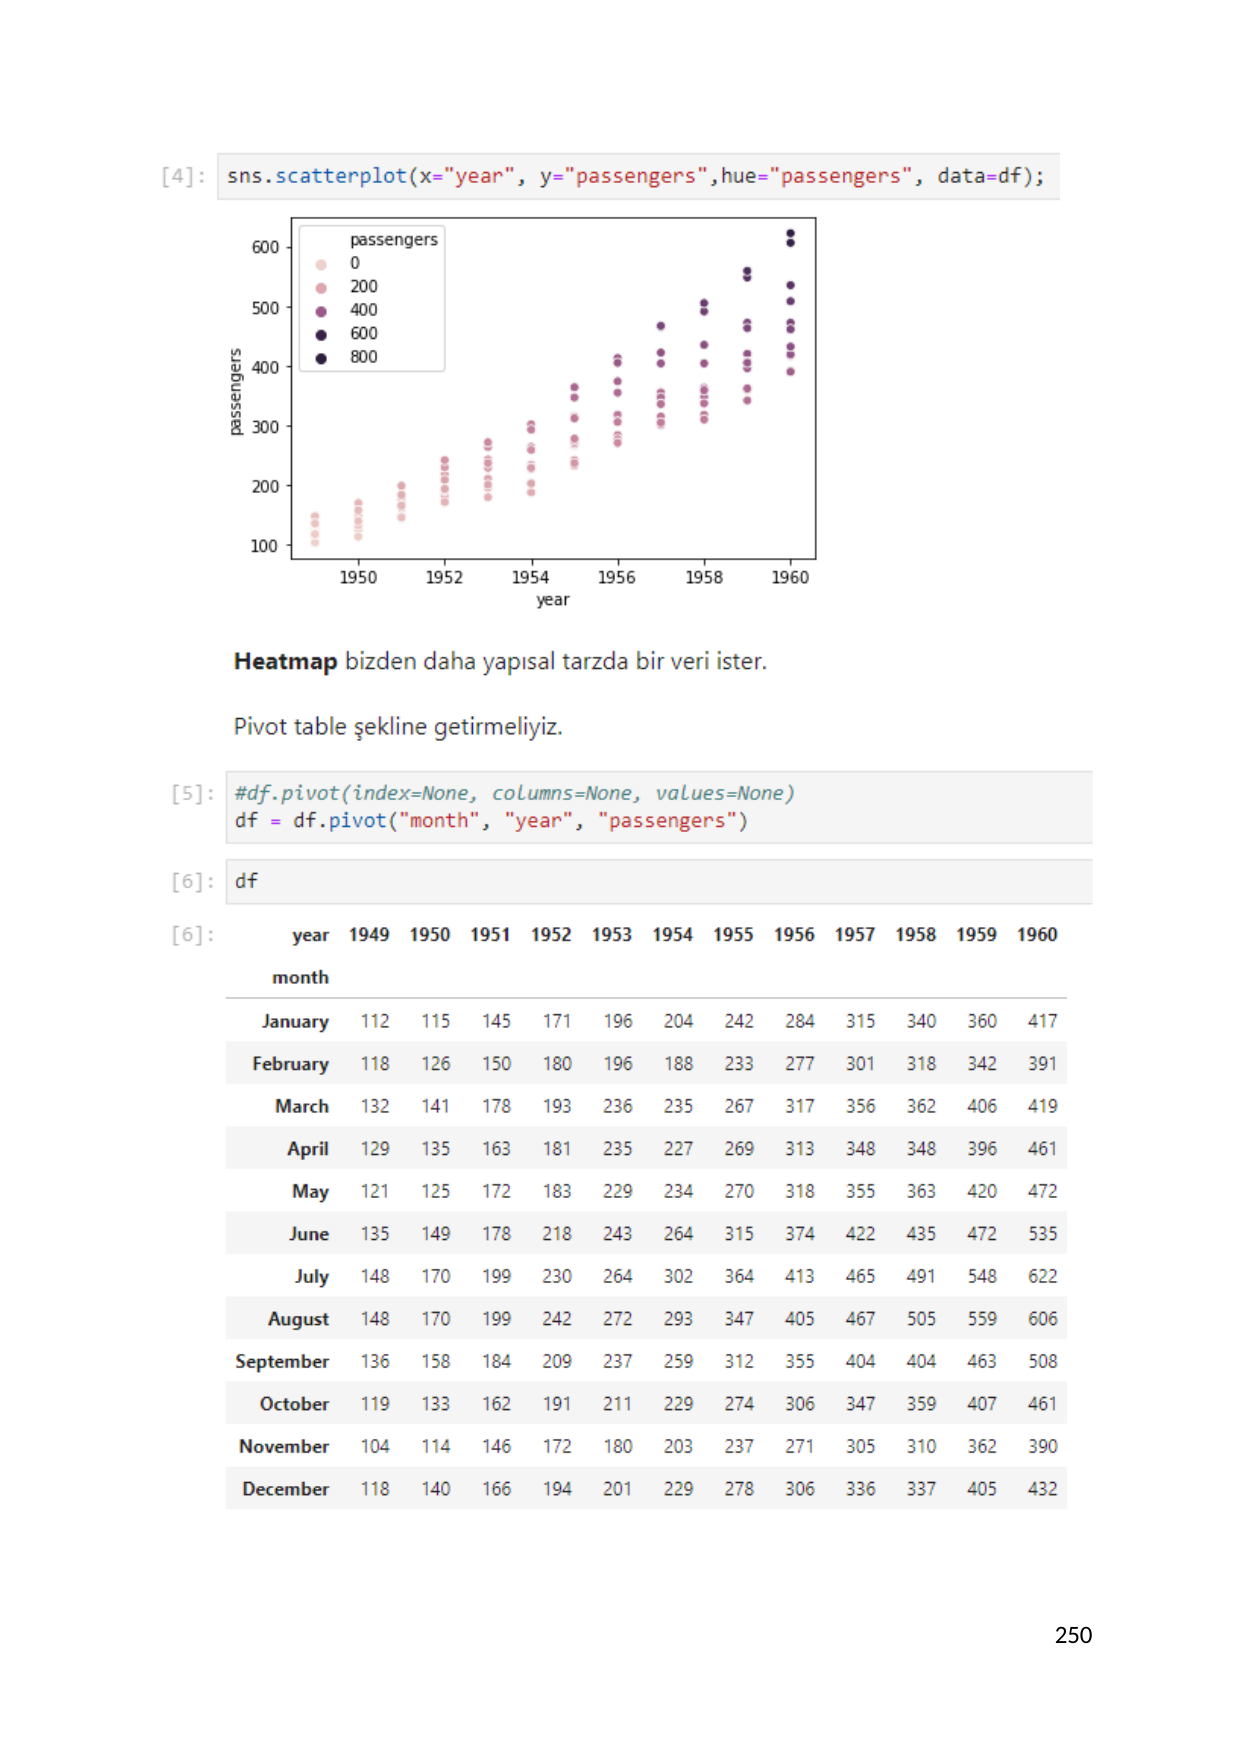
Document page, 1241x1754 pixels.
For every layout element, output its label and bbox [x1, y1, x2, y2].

picture [147, 147, 1061, 615]
picture [147, 633, 1093, 1523]
